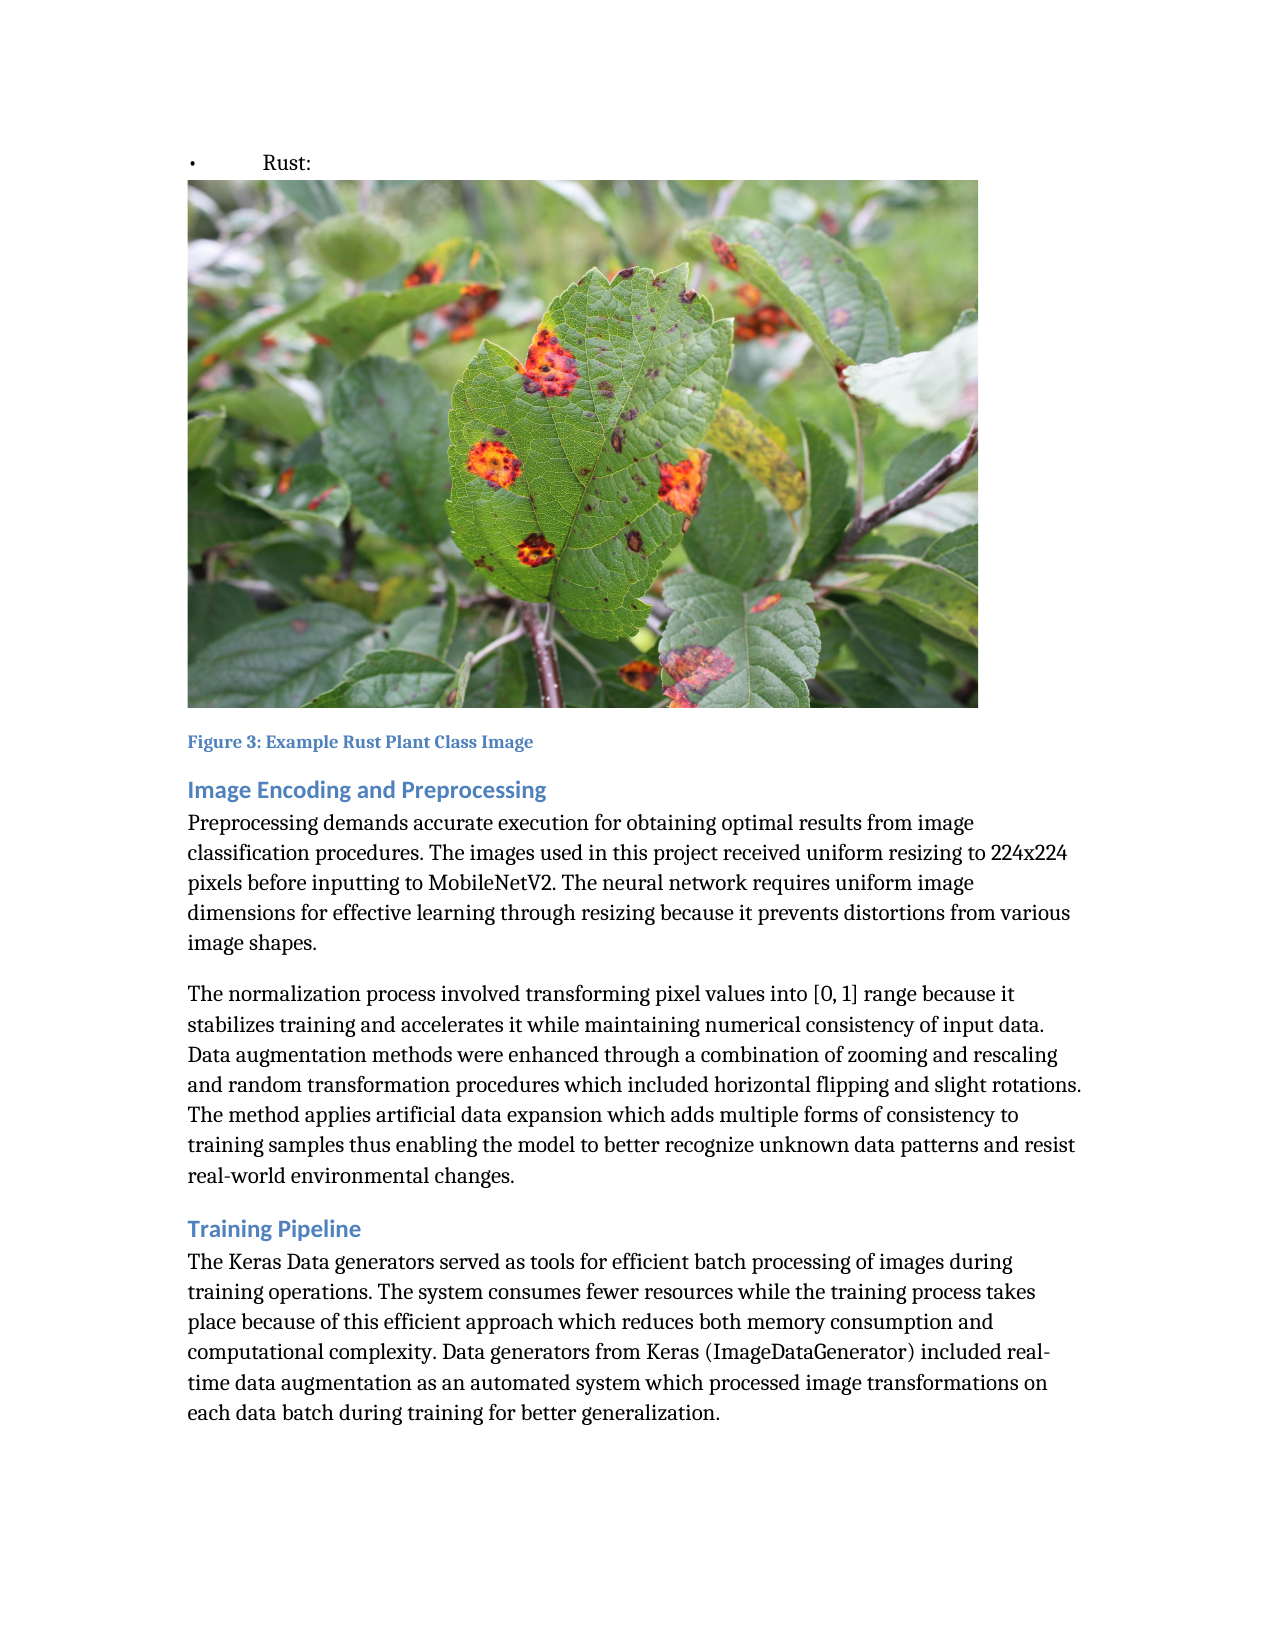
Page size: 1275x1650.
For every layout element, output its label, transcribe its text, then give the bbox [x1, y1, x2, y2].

picture [187, 180, 979, 708]
subtitle Image Encoding and Preprocessing [187, 774, 1087, 805]
text The Keras Data generators served as tools for efficient batch processing of images during training operations. The system consumes fewer resources while the training process takes place because of this efficient approach which reduces both memory consumption and computational complexity. Data generators from Keras (ImageDataGenerator) included real-time data augmentation as an automated system which processed image transformations on each data batch during training for better generalization. [187, 1248, 1087, 1426]
subtitle Training Pipeline [187, 1213, 1087, 1244]
text The normalization process involved transforming pixel values into [0, 1] range because it stabilizes training and accelerates it while maintaining numerical consistency of input data. Data augmentation methods were enhanced through a combination of zooming and rescaling and random transformation procedures which included horizontal flipping and slight rotations. The method applies artificial data expansion which adds multiple forms of consistency to training samples thus enabling the model to better recognize unknown data patterns and resist real-world environmental changes. [187, 981, 1087, 1189]
text Preprocessing demands accurate execution for obtaining optimal results from image classification procedures. The images used in this project received uniform resizing to 224x224 pixels before inputting to MobileNetV2. The neural network requires uniform image dimensions for effective learning through resizing because it prevents distortions from various image shapes. [187, 809, 1087, 957]
